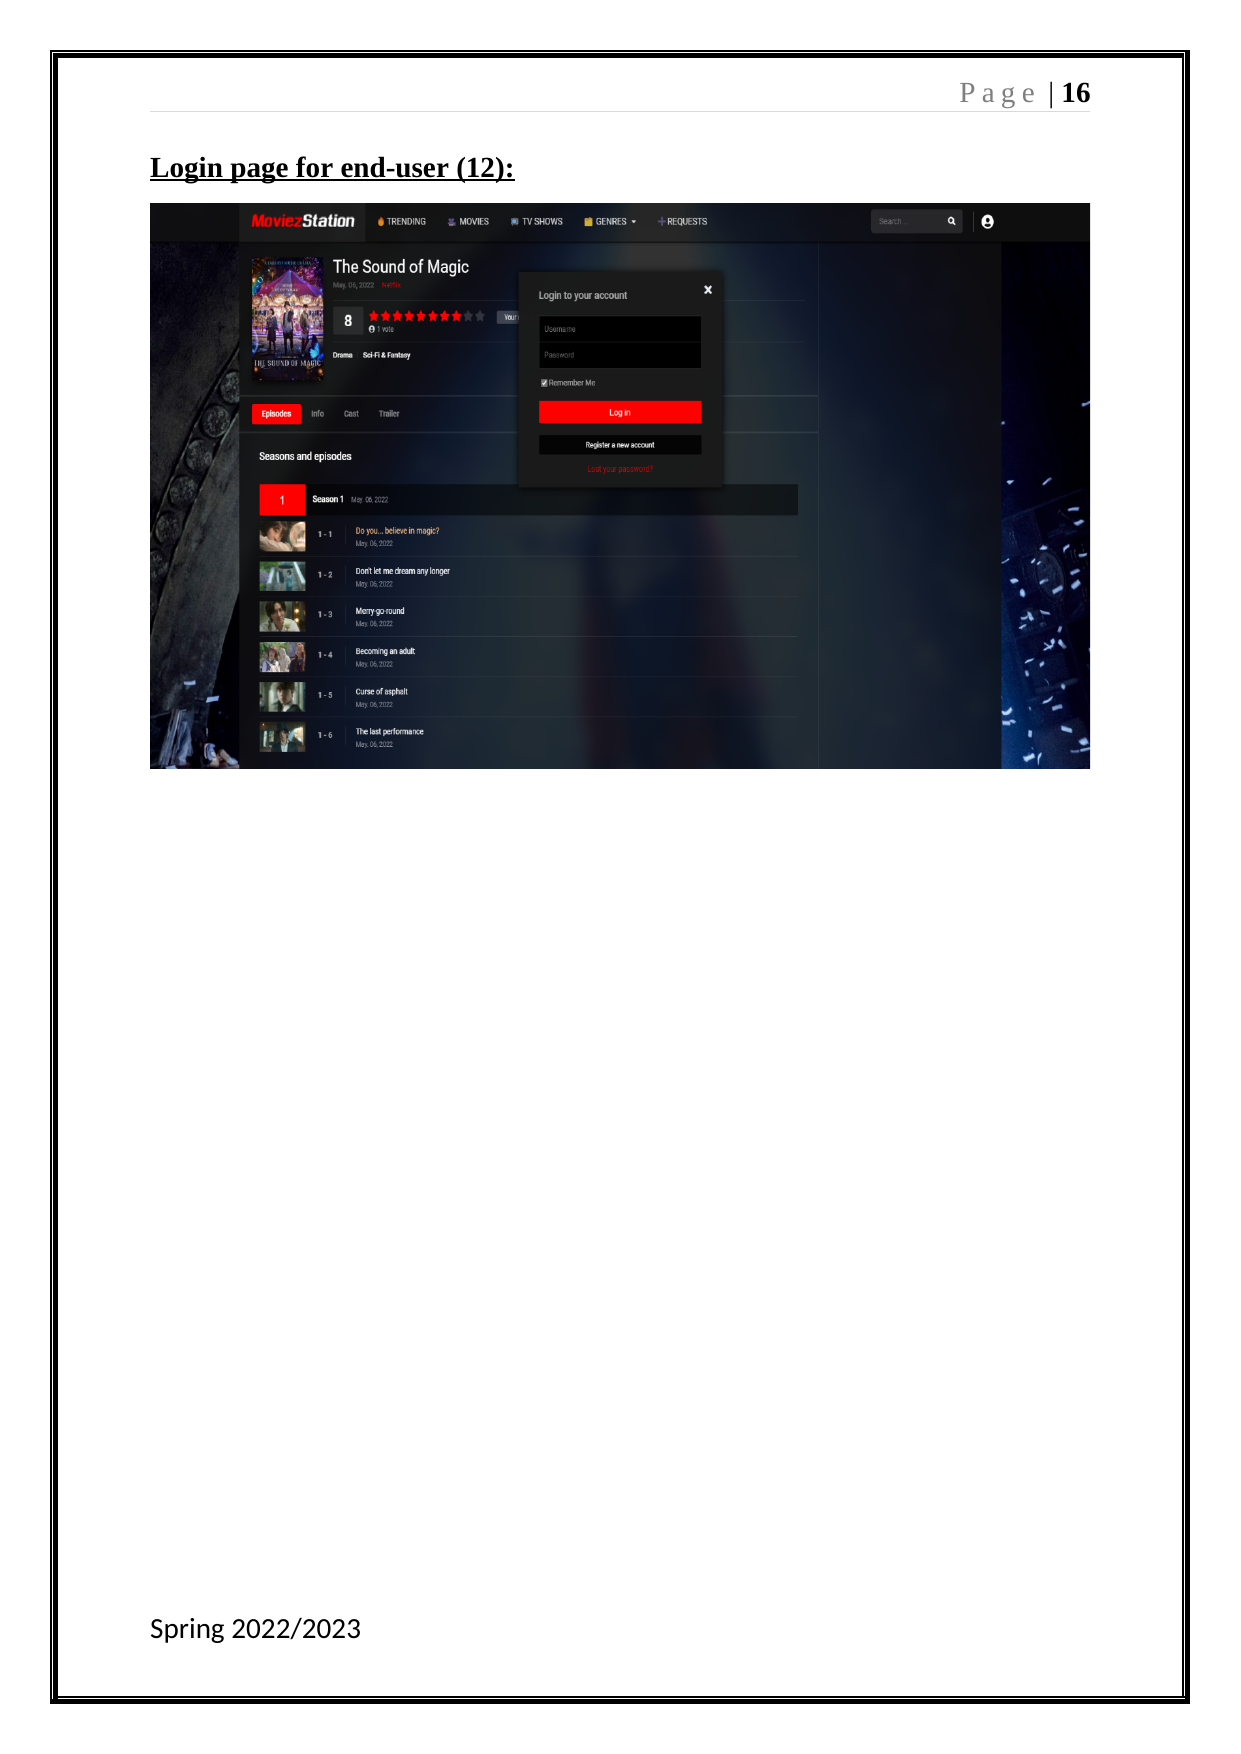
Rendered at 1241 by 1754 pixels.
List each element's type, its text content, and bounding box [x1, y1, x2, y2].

picture [150, 203, 1091, 769]
text Login page for end-user (12): [150, 150, 1090, 183]
